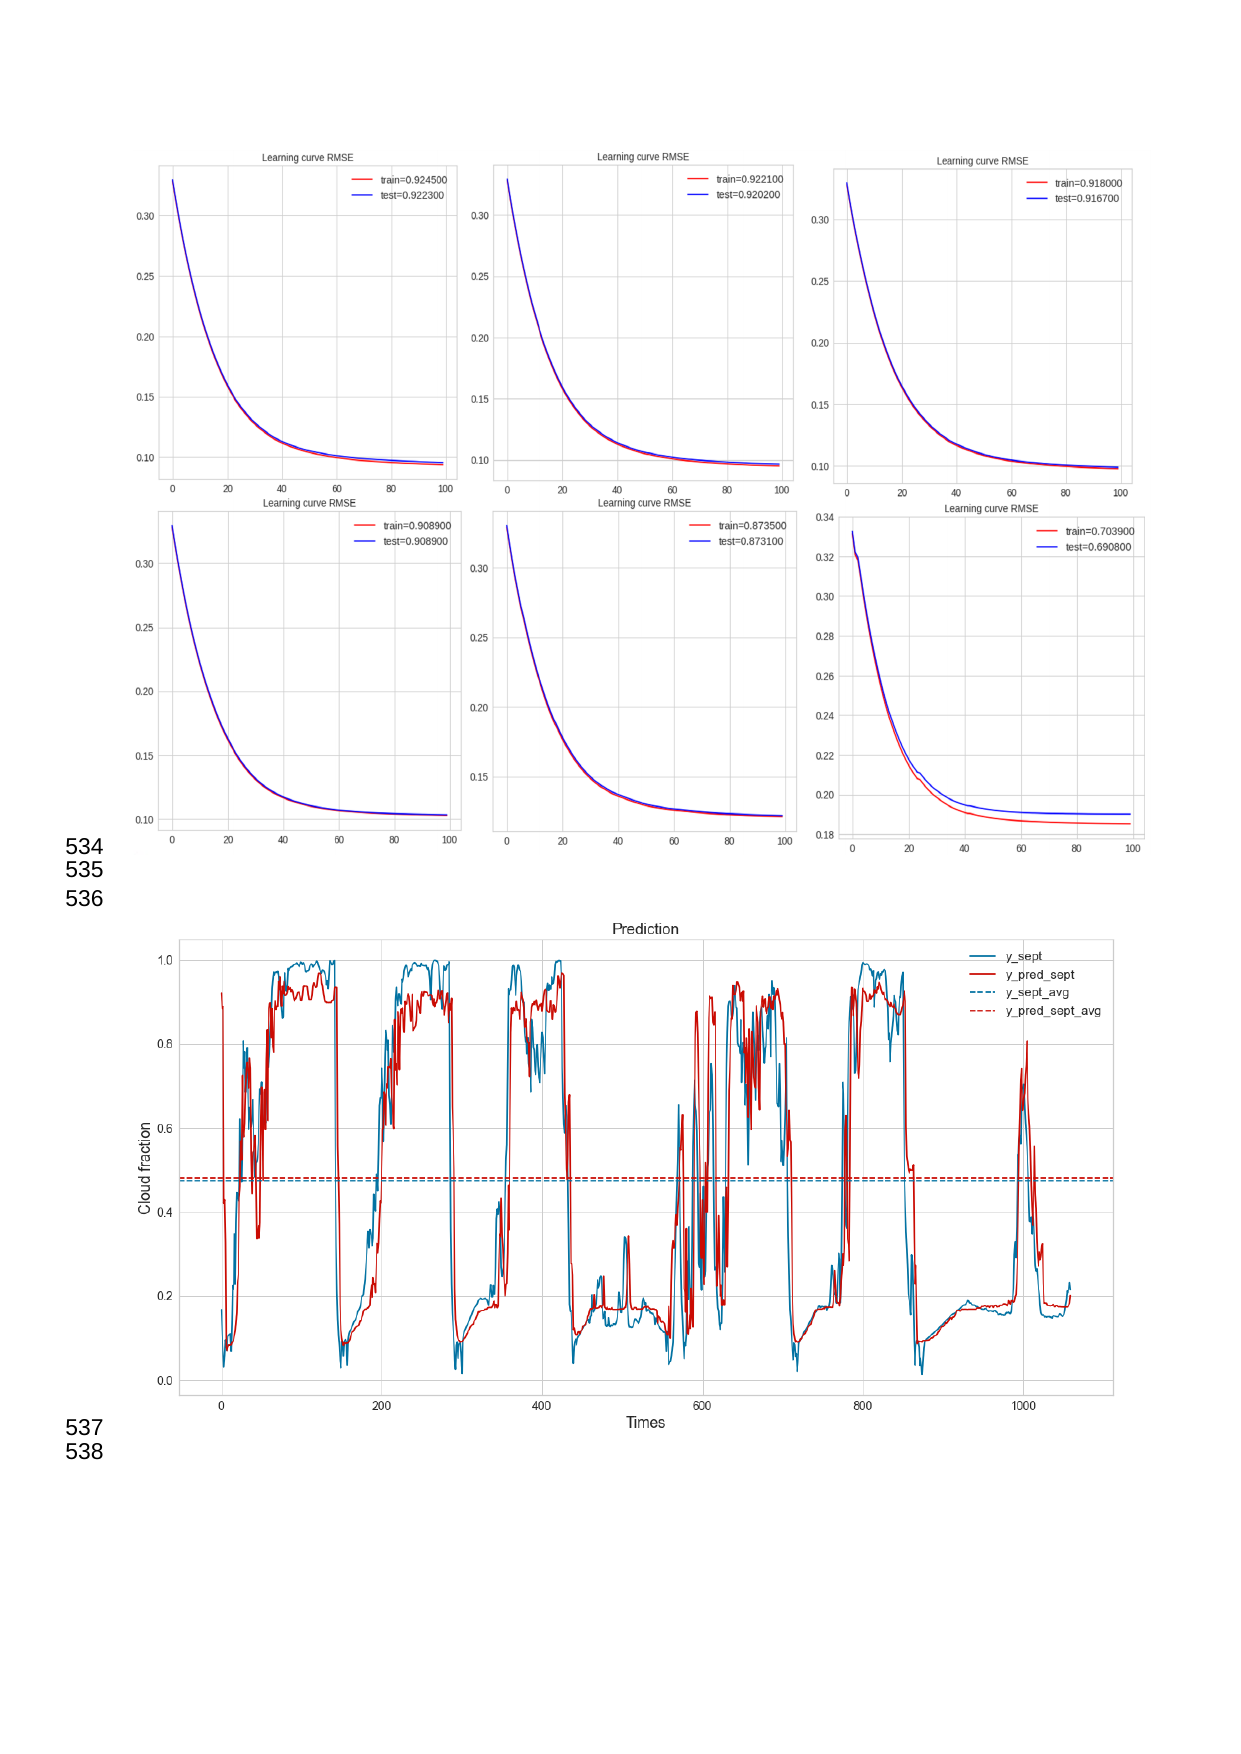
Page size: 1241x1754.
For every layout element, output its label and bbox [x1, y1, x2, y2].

picture [132, 911, 1129, 1436]
picture [132, 150, 1151, 855]
